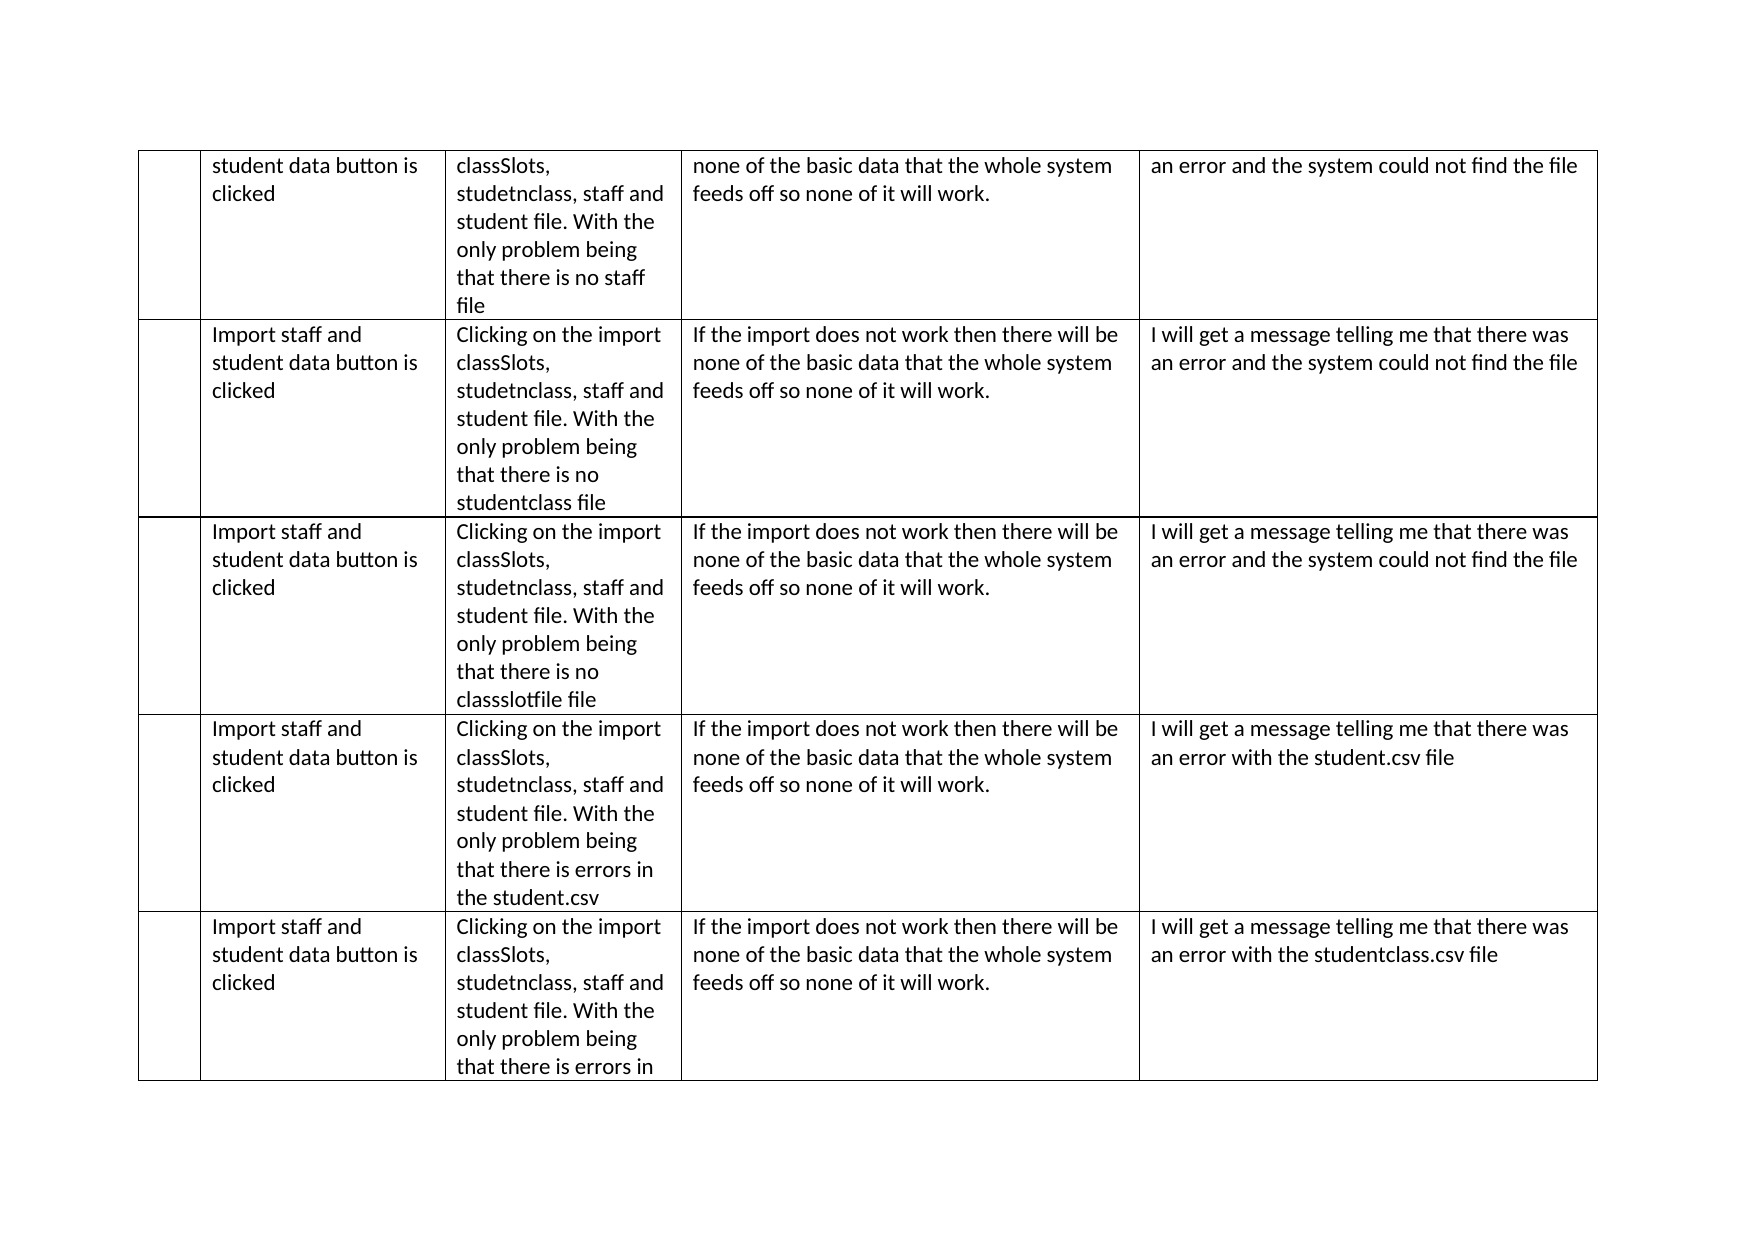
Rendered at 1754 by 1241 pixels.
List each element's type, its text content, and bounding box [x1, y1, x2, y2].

table_cell If the import does not work then there will be none of the basic data that the whole system feeds off so none of it will work. [682, 518, 1139, 713]
table_cell Clicking on the import classSlots, studetnclass, staff and student file. With the only problem being that there is no classslotfile file [446, 518, 681, 713]
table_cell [1140, 151, 1597, 319]
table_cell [201, 912, 445, 1080]
table_cell Clicking on the import classSlots, studetnclass, staff and student file. With the only problem being that there is errors in the student.csv [446, 715, 681, 911]
table_cell If the import does not work then there will be none of the basic data that the whole system feeds off so none of it will work. [682, 320, 1139, 516]
table_cell If the import does not work then there will be none of the basic data that the whole system feeds off so none of it will work. [682, 715, 1139, 911]
table_cell [139, 912, 200, 1080]
table_cell Import staff and student data button is clicked [201, 518, 445, 713]
table_cell [139, 320, 200, 516]
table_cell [446, 151, 681, 319]
table_cell I will get a message telling me that there was an error and the system could not find the file [1140, 518, 1597, 713]
table_cell [139, 715, 200, 911]
table_cell Clicking on the import classSlots, studetnclass, staff and student file. With the only problem being that there is no studentclass file [446, 320, 681, 516]
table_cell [446, 912, 681, 1080]
table_cell I will get a message telling me that there was an error with the student.csv file [1140, 715, 1597, 911]
table_cell [139, 518, 200, 713]
table_cell Import staff and student data button is clicked [201, 320, 445, 516]
table_cell I will get a message telling me that there was an error and the system could not find the file [1140, 320, 1597, 516]
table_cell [682, 912, 1139, 1080]
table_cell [682, 151, 1139, 319]
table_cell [201, 151, 445, 319]
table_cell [1140, 912, 1597, 1080]
table_cell Import staff and student data button is clicked [201, 715, 445, 911]
table_cell [139, 151, 200, 319]
